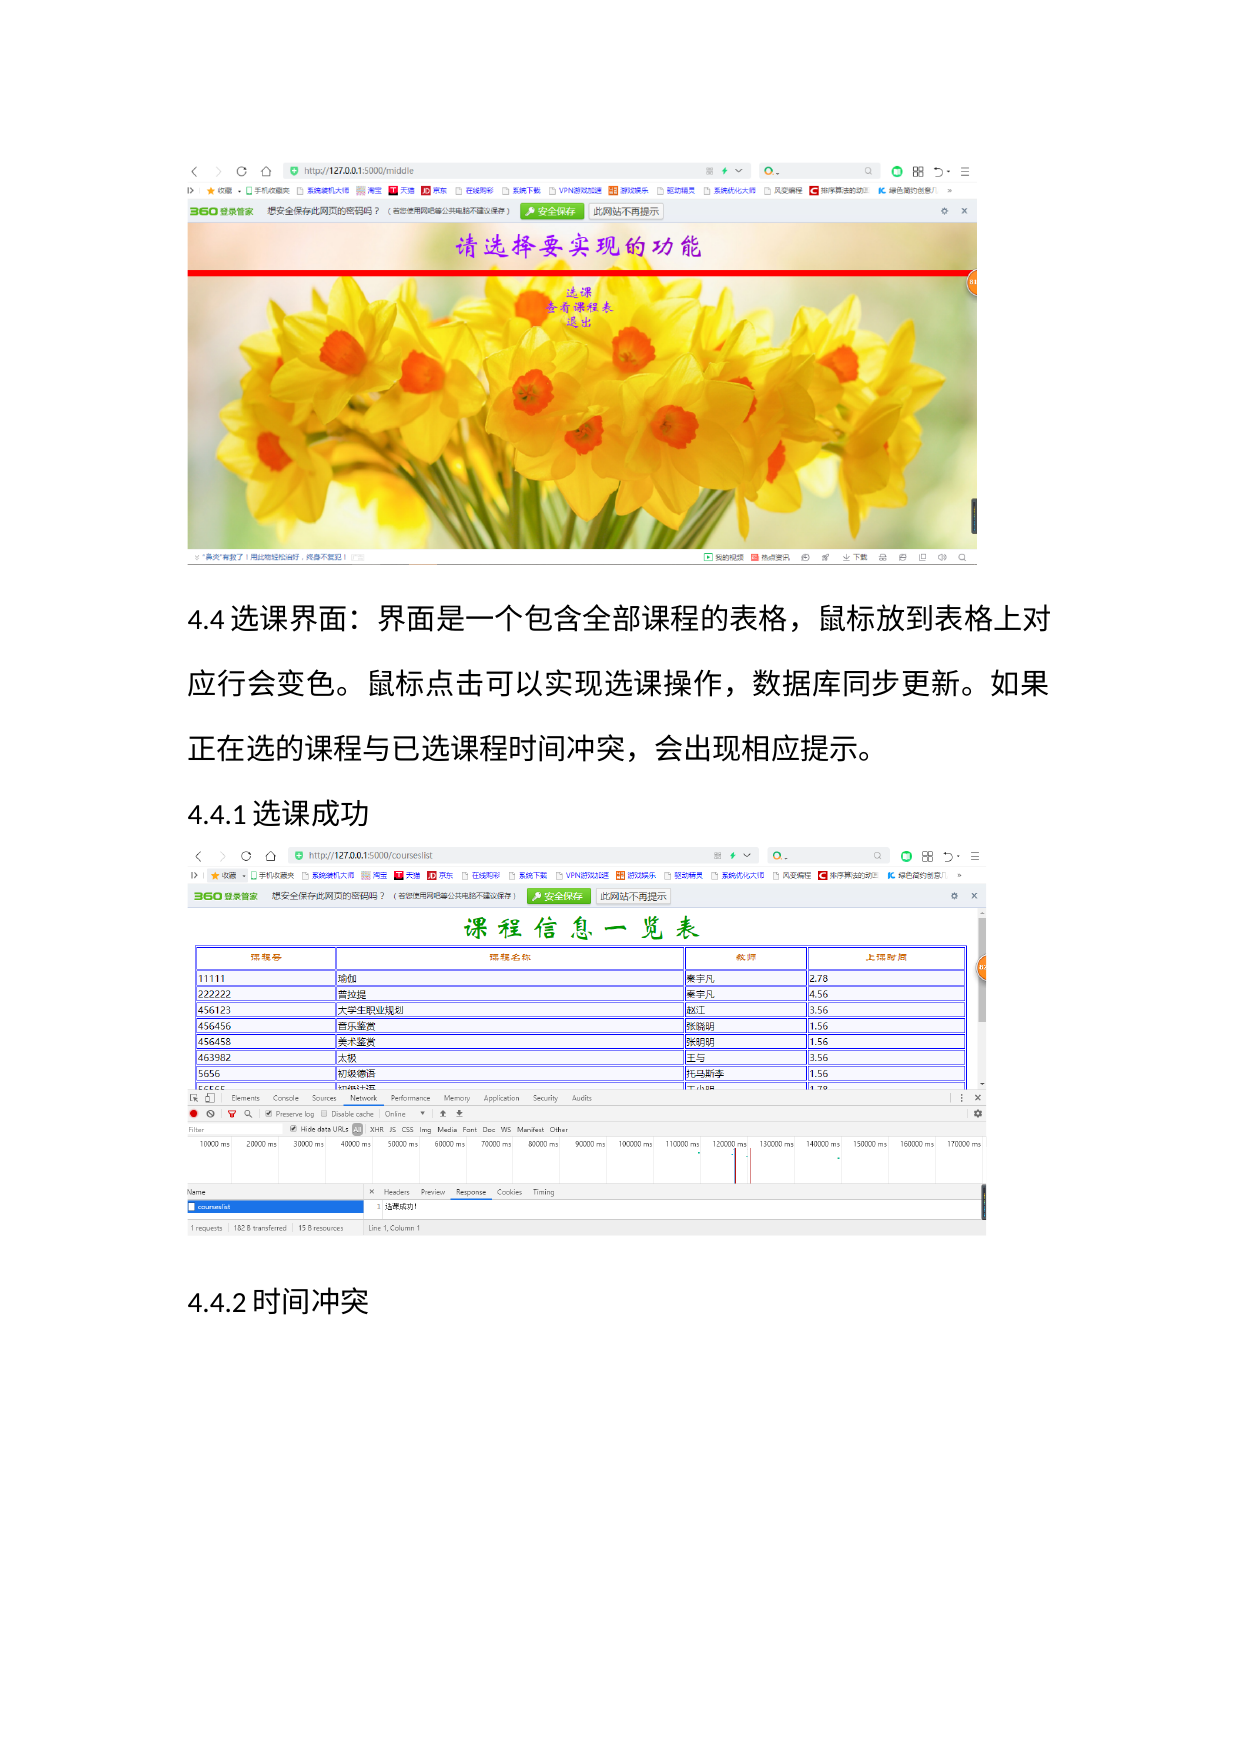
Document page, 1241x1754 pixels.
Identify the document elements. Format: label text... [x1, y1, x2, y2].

picture [187, 162, 977, 565]
list 4.4.1选课成功 [187, 779, 1053, 844]
list 4.4.2时间冲突 [187, 1267, 1053, 1332]
picture [187, 844, 987, 1236]
list 4.4选课界面：界面是一个包含全部课程的表格，鼠标放到表格上对应行会变色。鼠标点击可以实现选课操作，数据库同步更新。如果正在选的课程与已选课程时间冲突，会出现相应提示。 [187, 584, 1053, 779]
